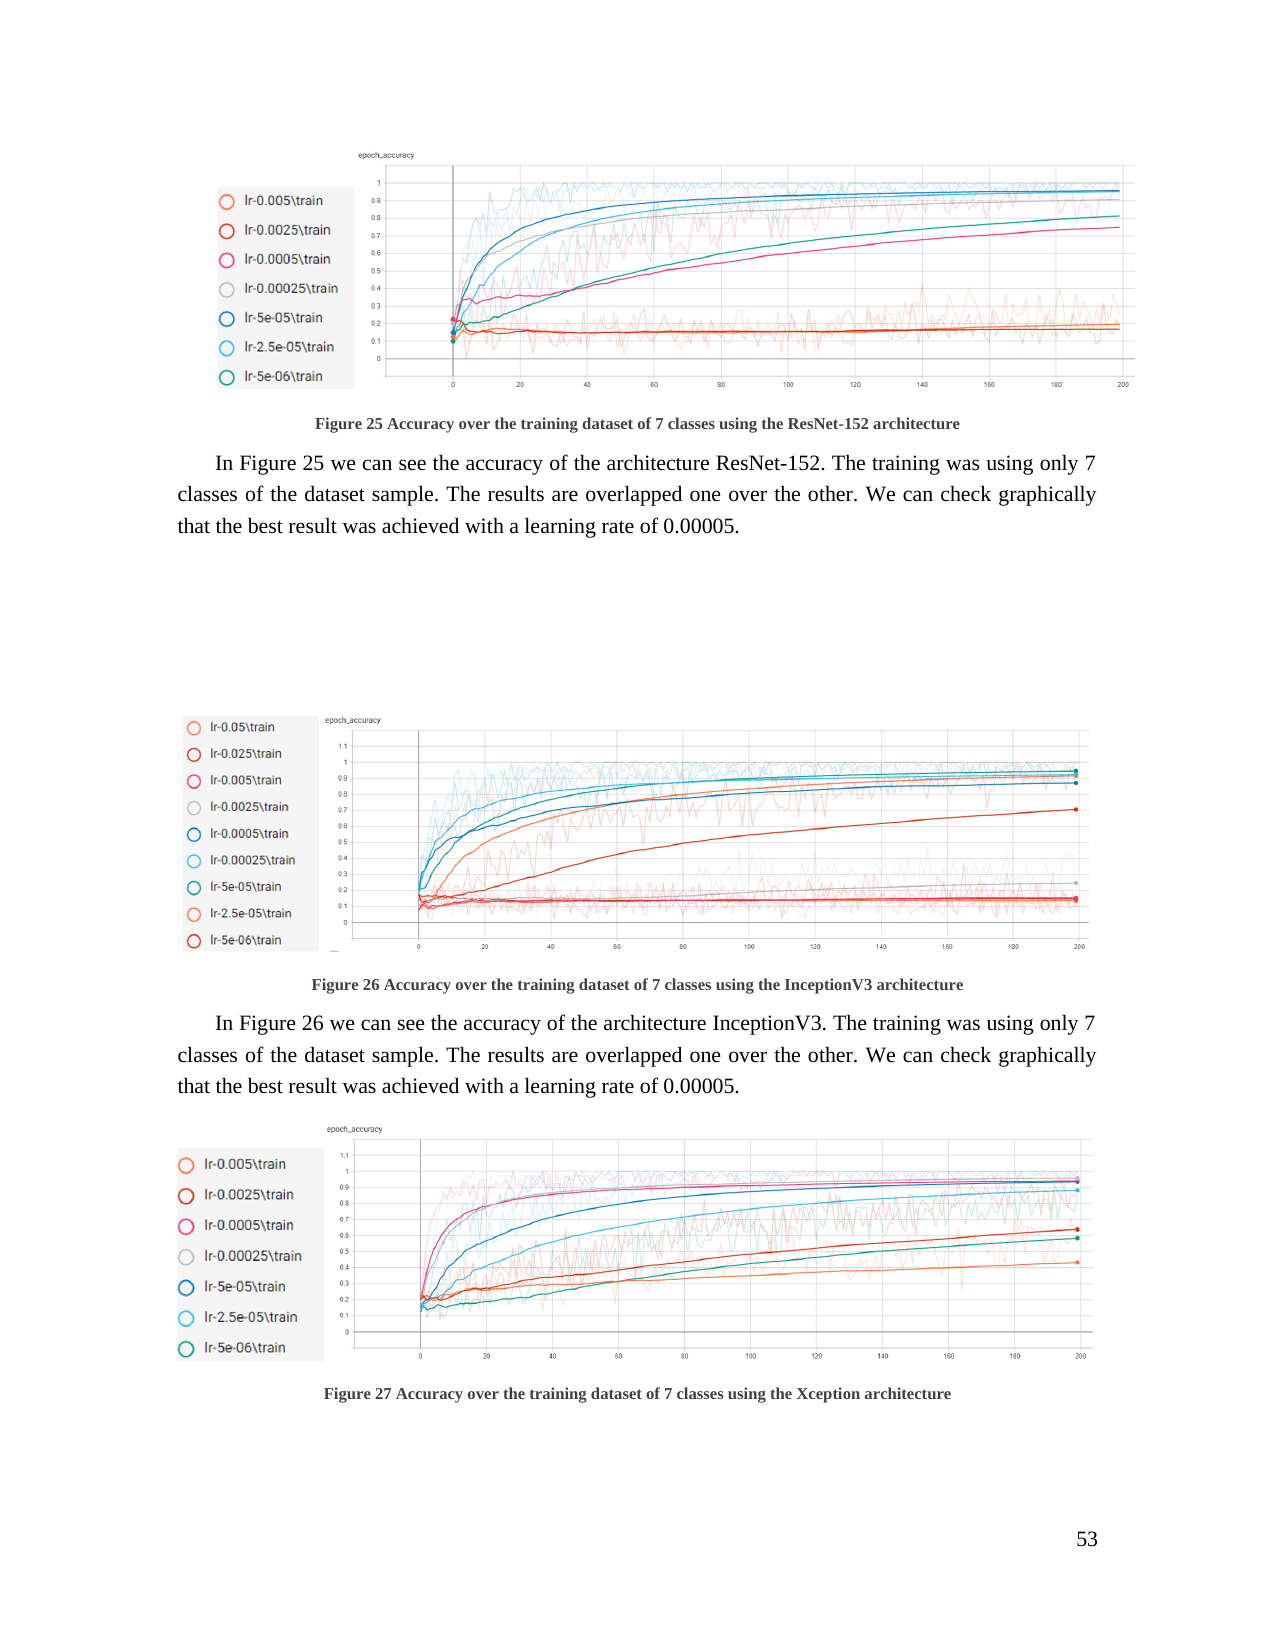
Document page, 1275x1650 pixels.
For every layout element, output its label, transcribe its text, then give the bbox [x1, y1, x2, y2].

text In Figure 26 we can see the accuracy of the architecture InceptionV3. The training was using only 7 classes of the dataset sample. The results are overlapped one over the other. We can check graphically that the best result was achieved with a learning rate of 0.00005. [177, 1010, 1098, 1098]
text Figure 25 Accuracy over the training dataset of 7 classes using the ResNet-152 architecture [177, 414, 1098, 433]
picture [177, 705, 1098, 952]
text In Figure 25 we can see the accuracy of the architecture ResNet-152. The training was using only 7 classes of the dataset sample. The results are overlapped one over the other. We can check graphically that the best result was achieved with a learning rate of 0.00005. [177, 450, 1098, 538]
text Figure 26 Accuracy over the training dataset of 7 classes using the InceptionV3 architecture [177, 974, 1098, 994]
picture [214, 147, 1136, 391]
picture [177, 1121, 1098, 1362]
text Figure 27 Accuracy over the training dataset of 7 classes using the Xception architecture [177, 1384, 1098, 1403]
